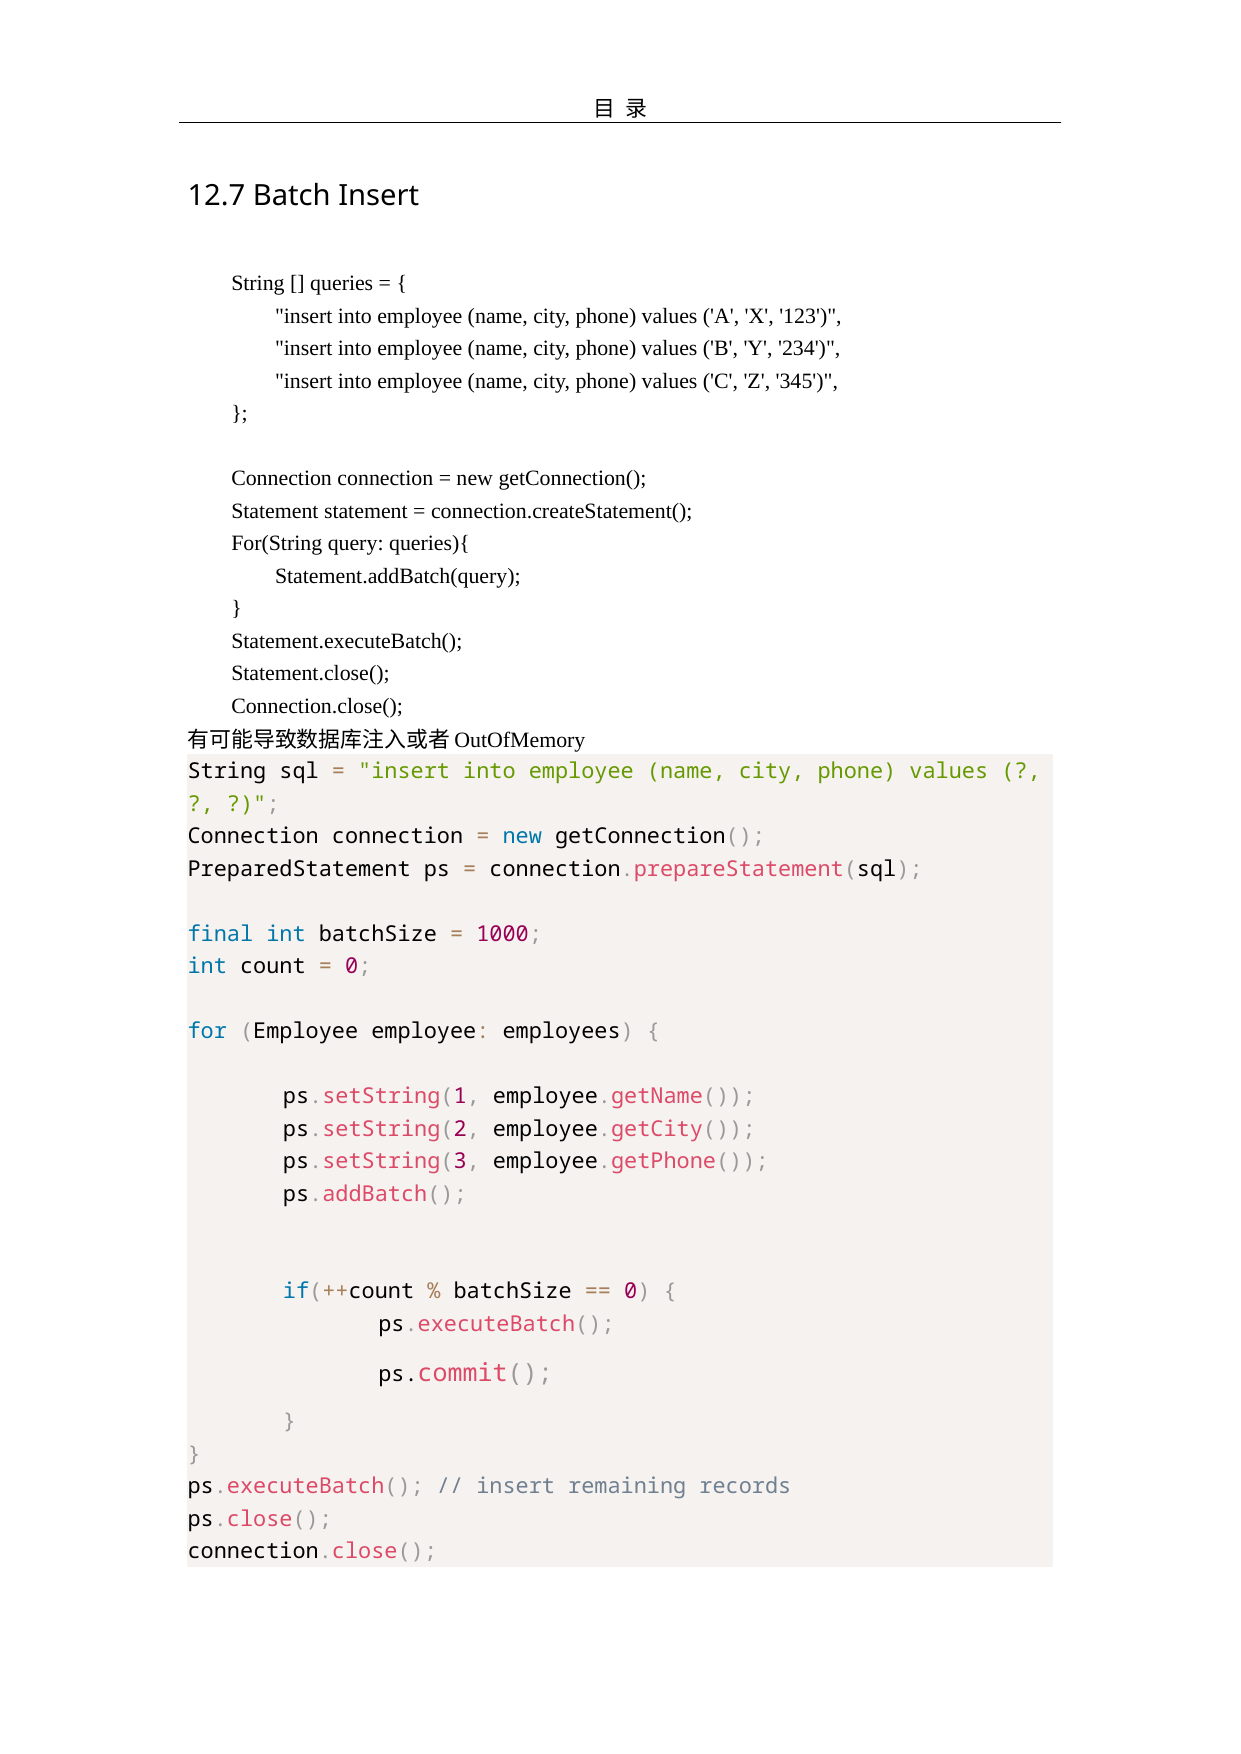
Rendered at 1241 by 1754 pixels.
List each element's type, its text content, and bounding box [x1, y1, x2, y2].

text } [187, 1404, 1053, 1437]
subtitle Batch Insert [187, 162, 1053, 227]
text PreparedStatement ps = connection.prepareStatement(sql); [187, 852, 1053, 884]
text Connection connection = new getConnection(); [187, 819, 1053, 852]
text Statement.executeBatch(); [187, 624, 1053, 657]
text connection.close(); [187, 1534, 1053, 1567]
text } [187, 1437, 1053, 1469]
text String sql = "insert into employee (name, city, phone) values (?, ?, ?)"; [187, 754, 1053, 819]
text Statement.close(); [187, 657, 1053, 689]
text Connection connection = new getConnection(); [187, 462, 1053, 494]
text if(++count % batchSize == 0) { [187, 1274, 1053, 1307]
text ps.close(); [187, 1502, 1053, 1534]
text "insert into employee (name, city, phone) values ('A', 'X', '123')", [187, 299, 1053, 332]
text For(String query: queries){ [187, 527, 1053, 559]
text ps.executeBatch(); // insert remaining records [187, 1469, 1053, 1502]
text ps.setString(3, employee.getPhone()); [187, 1144, 1053, 1177]
text String [] queries = { [187, 267, 1053, 299]
text }; [187, 397, 1053, 429]
text } [187, 592, 1053, 624]
text "insert into employee (name, city, phone) values ('C', 'Z', '345')", [187, 364, 1053, 397]
text for (Employee employee: employees) { [187, 1014, 1053, 1047]
text int count = 0; [187, 949, 1053, 982]
text Connection.close(); [187, 689, 1053, 722]
text Statement statement = connection.createStatement(); [187, 494, 1053, 527]
text ps.setString(1, employee.getName()); [187, 1079, 1053, 1112]
text ps.setString(2, employee.getCity()); [187, 1112, 1053, 1144]
text ps.commit(); [187, 1339, 1053, 1404]
text 有可能导致数据库注入或者OutOfMemory [187, 722, 1053, 754]
text "insert into employee (name, city, phone) values ('B', 'Y', '234')", [187, 332, 1053, 364]
text Statement.addBatch(query); [187, 559, 1053, 592]
text ps.executeBatch(); [187, 1307, 1053, 1339]
text ps.addBatch(); [187, 1177, 1053, 1209]
text final int batchSize = 1000; [187, 917, 1053, 949]
